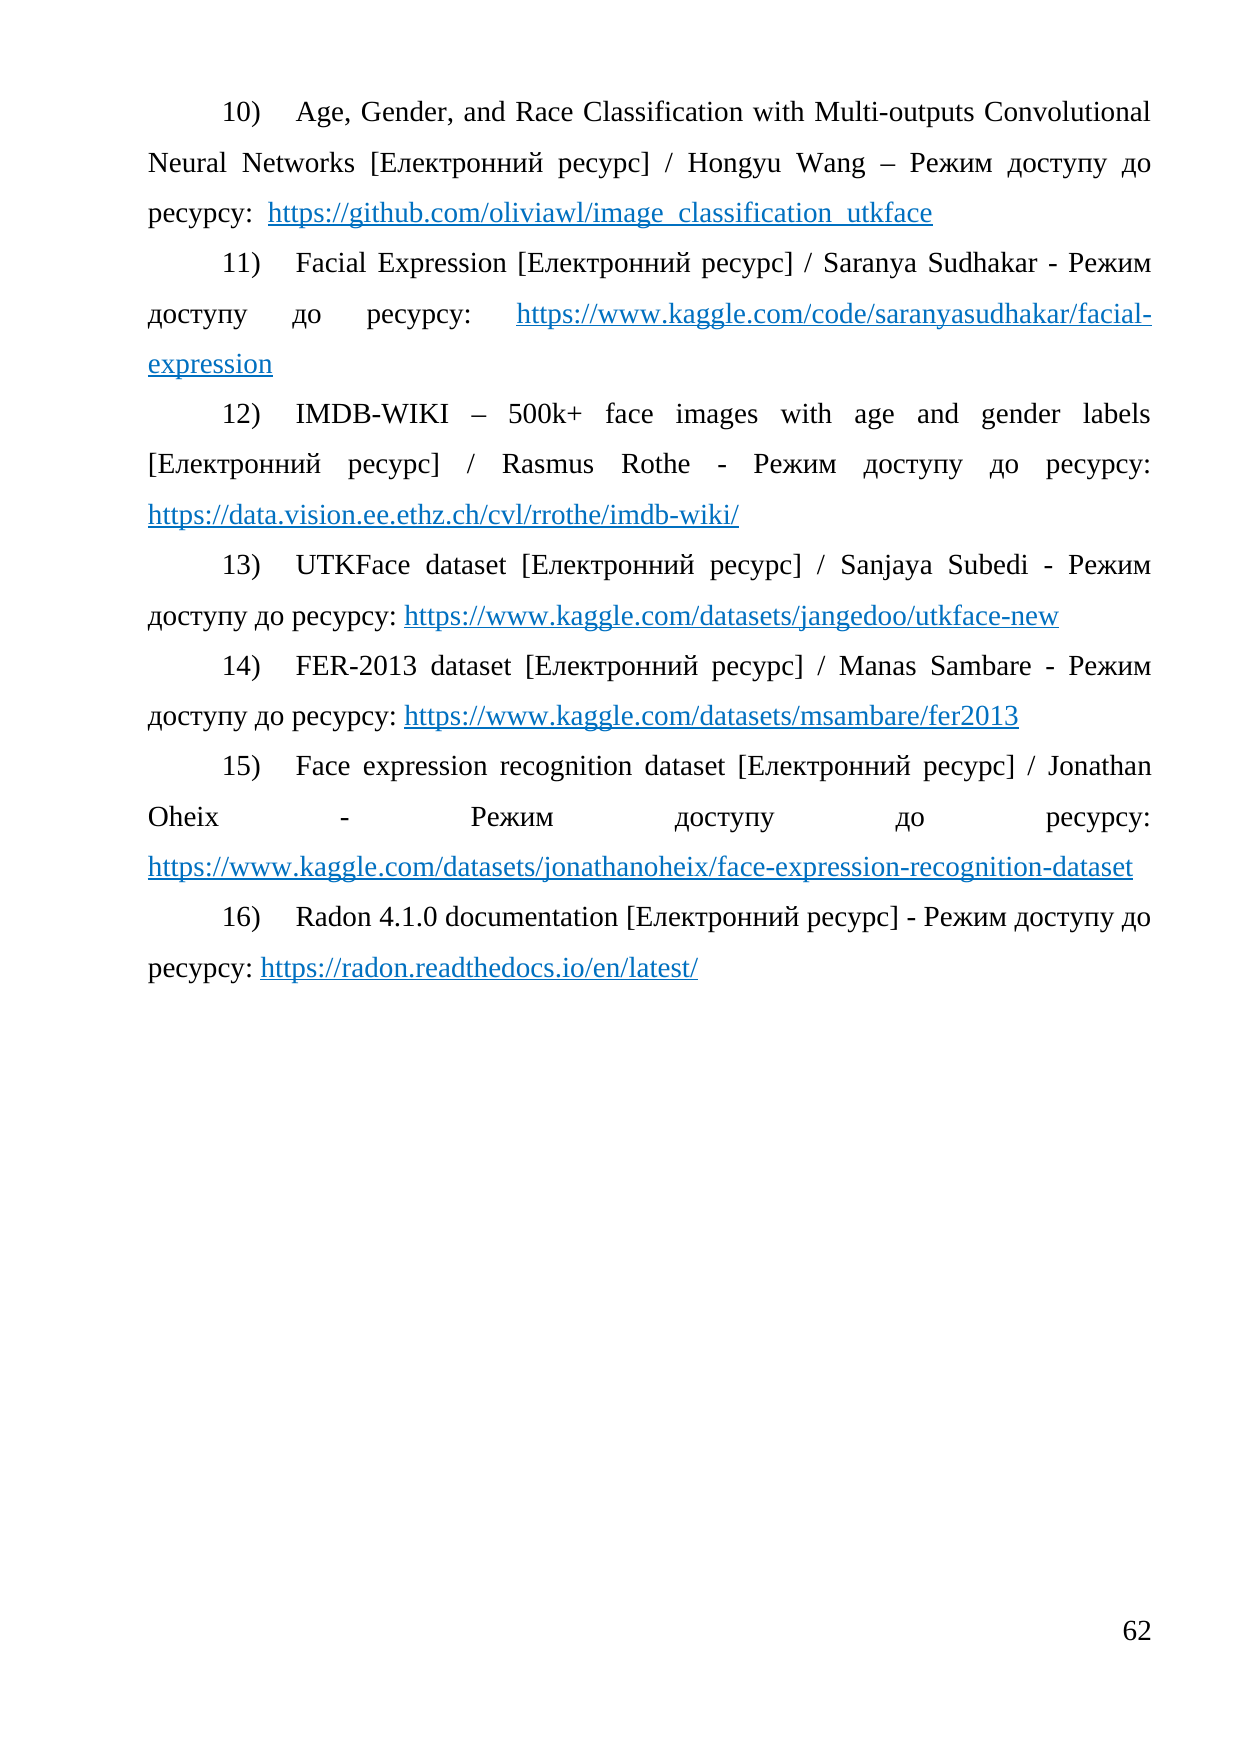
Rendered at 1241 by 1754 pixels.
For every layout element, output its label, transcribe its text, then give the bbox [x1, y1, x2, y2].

list UTKFace dataset [Електронний ресурс] / Sanjaya Subedi - Режим доступу до ресурсу: https://www.kaggle.com/datasets/jangedoo/utkface-new [148, 547, 1152, 631]
list Age, Gender, and Race Classification with Multi-outputs Convolutional Neural Networks [Електронний ресурс] / Hongyu Wang – Режим доступу до ресурсу: https://github.com/oliviawl/image_classification_utkface [148, 94, 1152, 229]
list Facial Expression [Електронний ресурс] / Saranya Sudhakar - Режим доступу до ресурсу: https://www.kaggle.com/code/saranyasudhakar/facial-expression [148, 326, 1152, 379]
list Face expression recognition dataset [Електронний ресурс] / Jonathan Oheix - Режим доступу до ресурсу: https://www.kaggle.com/datasets/jonathanoheix/face-expression-recognition-dataset [148, 748, 1152, 799]
list FER-2013 dataset [Електронний ресурс] / Manas Sambare - Режим доступу до ресурсу: https://www.kaggle.com/datasets/msambare/fer2013 [148, 648, 1152, 732]
list IMDB-WIKI – 500k+ face images with age and gender labels [Електронний ресурс] / Rasmus Rothe - Режим доступу до ресурсу: https://data.vision.ee.ethz.ch/cvl/rrothe/imdb-wiki/ [148, 396, 1152, 447]
list IMDB-WIKI – 500k+ face images with age and gender labels [Електронний ресурс] / Rasmus Rothe - Режим доступу до ресурсу: https://data.vision.ee.ethz.ch/cvl/rrothe/imdb-wiki/ [148, 480, 1152, 531]
list Face expression recognition dataset [Електронний ресурс] / Jonathan Oheix - Режим доступу до ресурсу: https://www.kaggle.com/datasets/jonathanoheix/face-expression-recognition-dataset [148, 832, 1152, 883]
list Facial Expression [Електронний ресурс] / Saranya Sudhakar - Режим доступу до ресурсу: https://www.kaggle.com/code/saranyasudhakar/facial-expression [148, 245, 1152, 325]
list Radon 4.1.0 documentation [Електронний ресурс] - Режим доступу до ресурсу: https://radon.readthedocs.io/en/latest/ [148, 899, 1152, 983]
